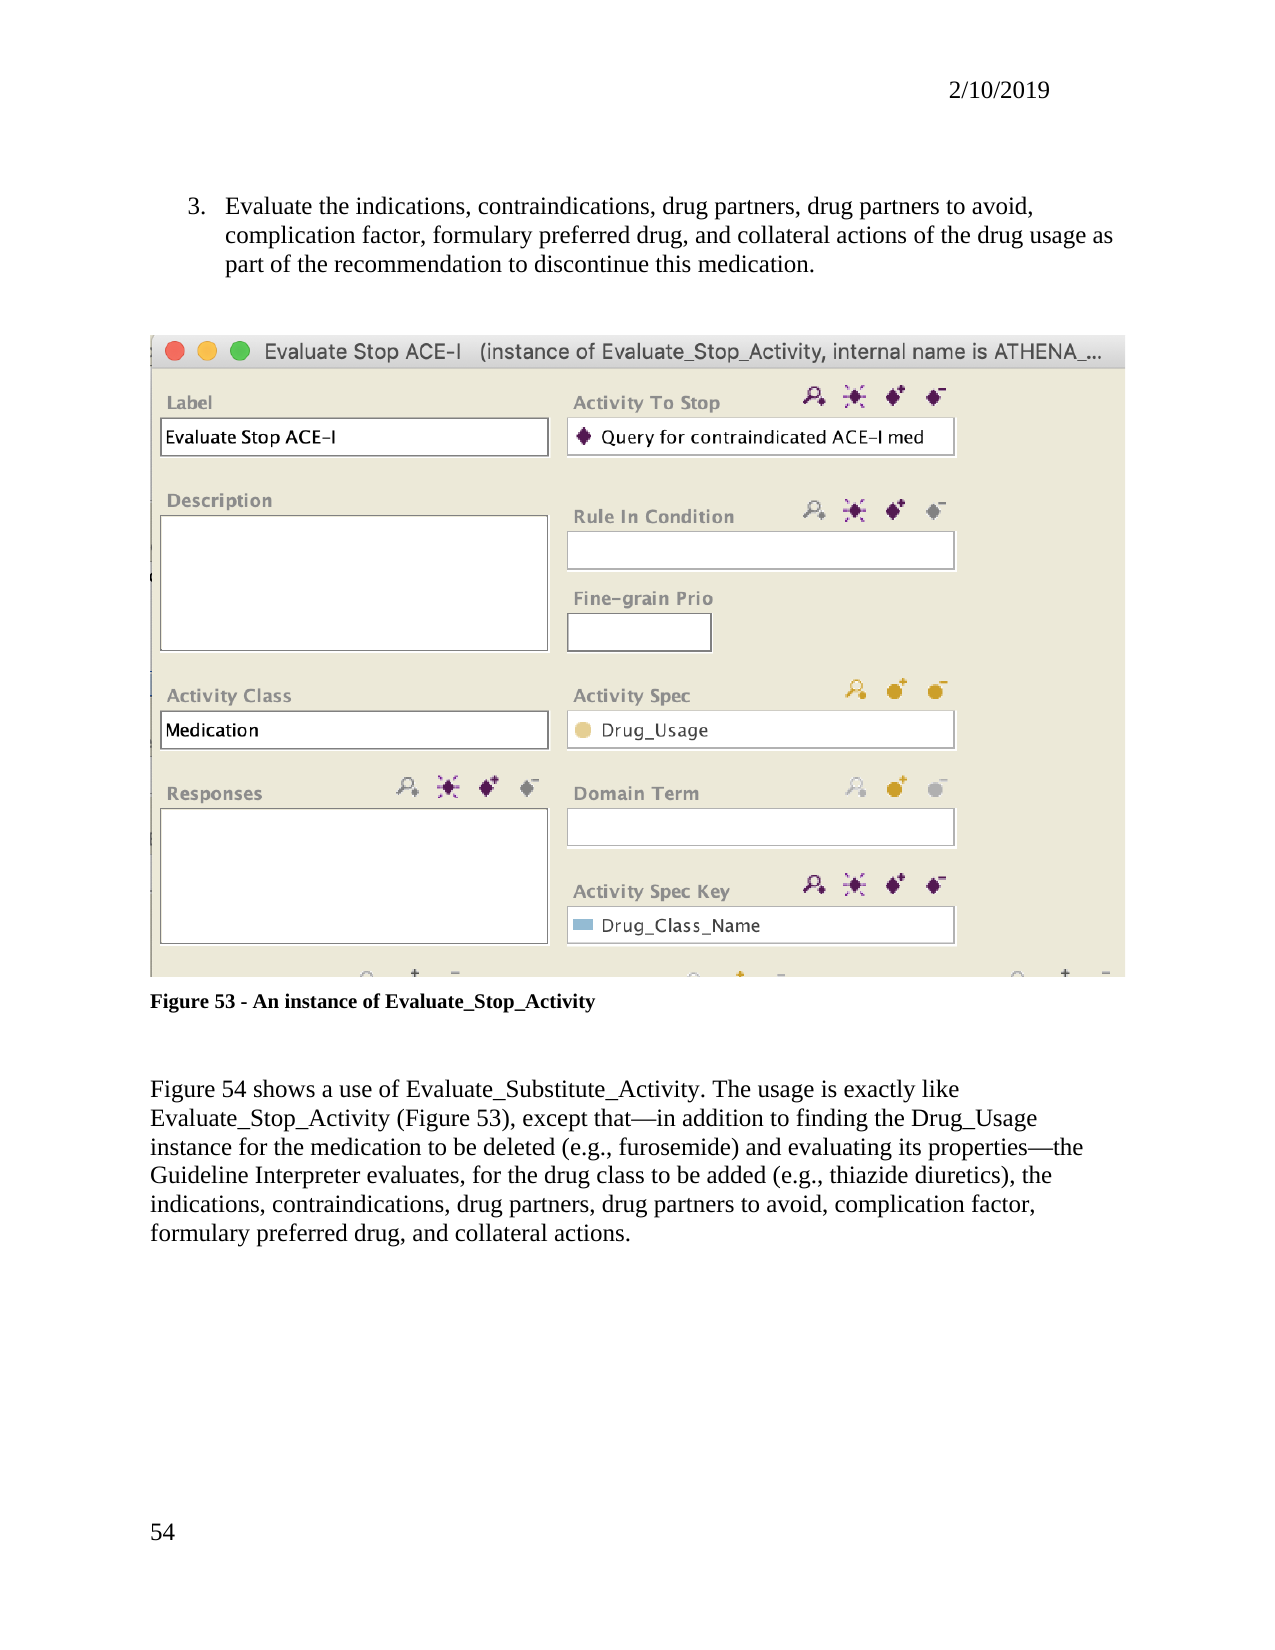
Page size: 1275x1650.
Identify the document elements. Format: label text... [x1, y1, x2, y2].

text Figure 53 - An instance of Evaluate_Stop_Activity [150, 989, 1125, 1013]
text Figure 54 shows a use of Evaluate_Substitute_Activity. The usage is exactly like Evaluate_Stop_Activity (Figure 53), except that—in addition to finding the Drug_Usage instance for the medication to be deleted (e.g., furosemide) and evaluating its properties—the Guideline Interpreter evaluates, for the drug class to be added (e.g., thiazide diuretics), the indications, contraindications, drug partners, drug partners to avoid, complication factor, formulary preferred drug, and collateral actions. [150, 1074, 1125, 1247]
list Evaluate the indications, contraindications, drug partners, drug partners to avoid, complication factor, formulary preferred drug, and collateral actions of the drug usage as part of the recommendation to discontinue this medication. [187, 191, 1125, 277]
picture [150, 335, 1125, 977]
